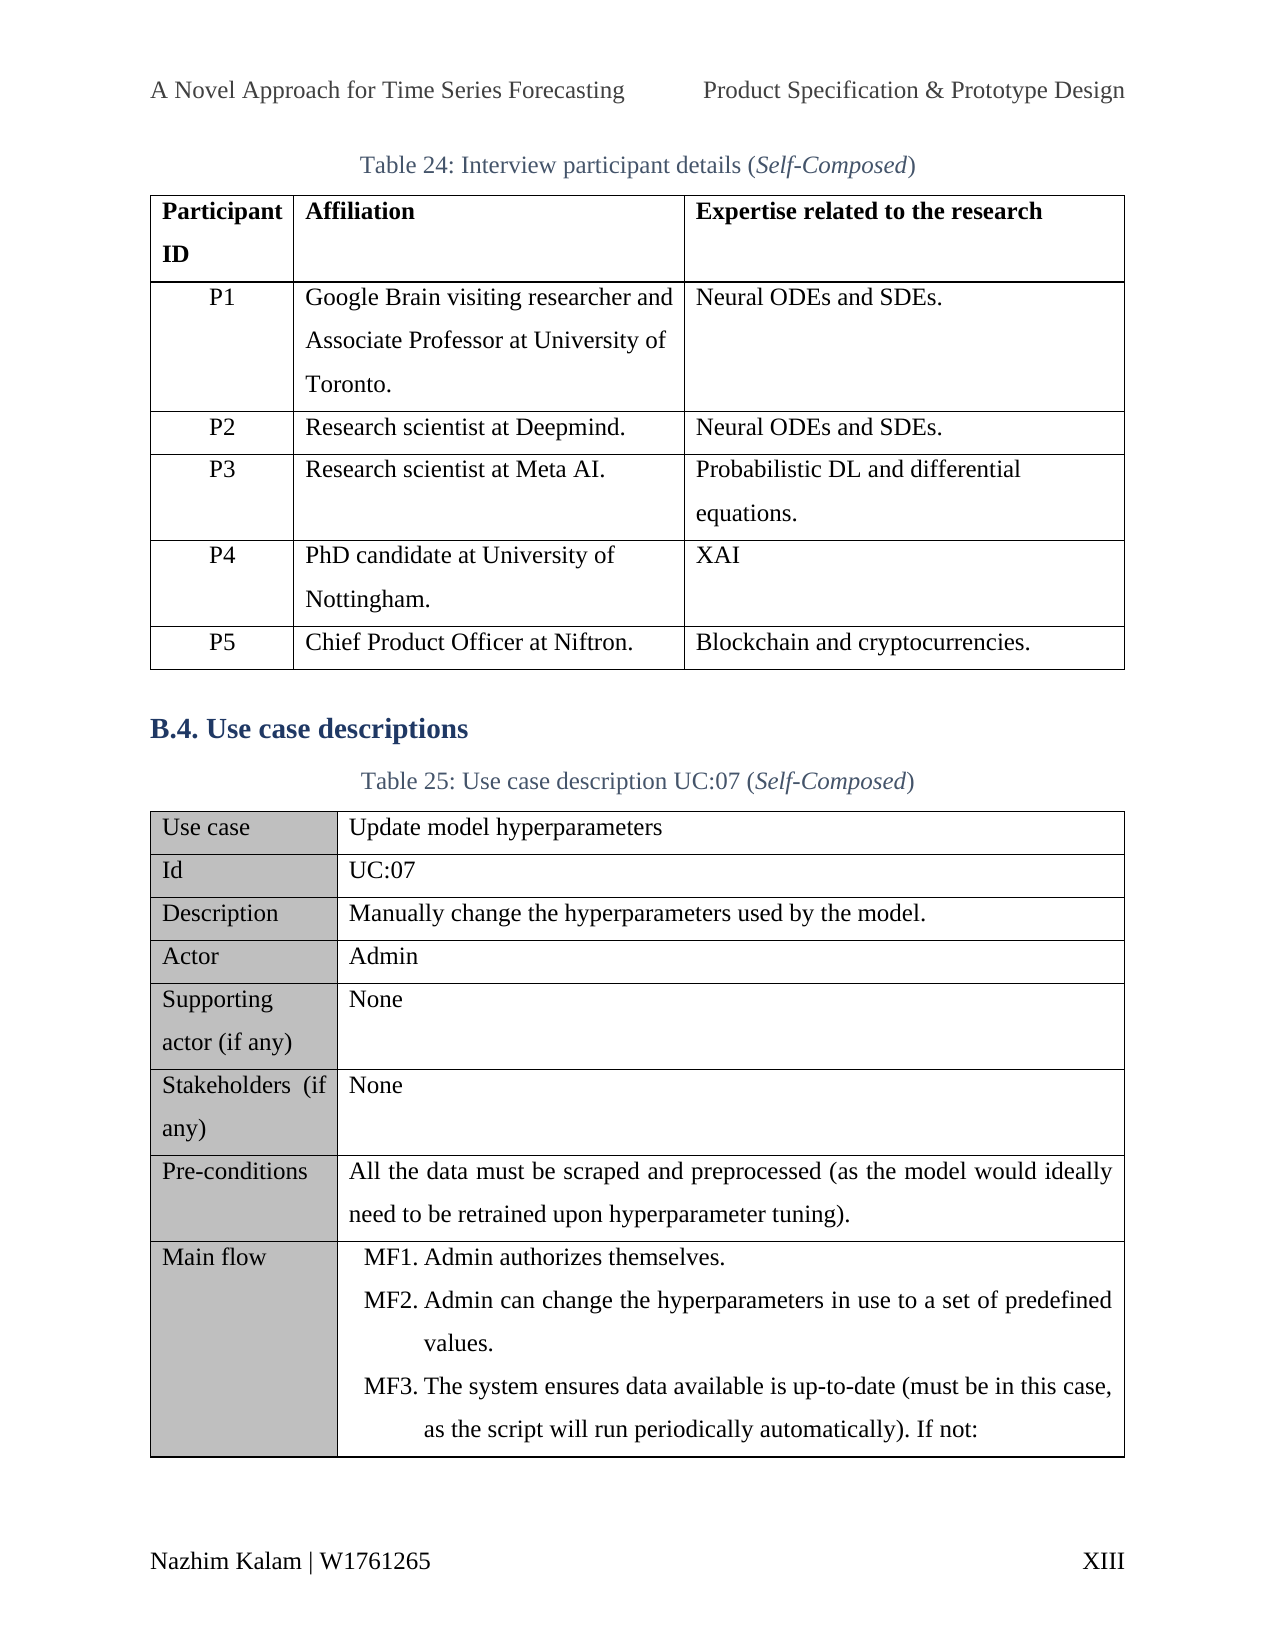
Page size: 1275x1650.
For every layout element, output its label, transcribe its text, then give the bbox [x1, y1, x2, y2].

table_header Participant ID [151, 196, 293, 281]
table_cell P3 [151, 455, 293, 539]
table_cell All the data must be scraped and preprocessed (as the model would ideally need to be retrained upon hyperparameter tuning). [338, 1156, 1124, 1241]
table_cell P1 [151, 283, 293, 411]
table_cell Pre-conditions [151, 1156, 337, 1241]
table_cell Main flow [151, 1242, 337, 1456]
table_cell P2 [151, 412, 293, 453]
table_cell None [338, 984, 1124, 1069]
table_header Expertise related to the research [685, 196, 1124, 281]
table_cell XAI [685, 541, 1124, 626]
table_cell Google Brain visiting researcher and Associate Professor at University of Toronto. [294, 283, 684, 411]
table_cell P4 [151, 541, 293, 626]
table_cell PhD candidate at University of Nottingham. [294, 541, 684, 626]
table_cell Stakeholders (if any) [151, 1070, 337, 1155]
table_cell Id [151, 855, 337, 897]
table_cell Manually change the hyperparameters used by the model. [338, 898, 1124, 940]
table_cell Chief Product Officer at Niftron. [294, 627, 684, 668]
table_cell Description [151, 898, 337, 940]
table_cell Supporting actor (if any) [151, 984, 337, 1069]
table_header Use case [151, 812, 337, 854]
table_cell P5 [151, 627, 293, 668]
table_cell None [338, 1070, 1124, 1155]
text Table 25: Use case description UC:07 (Self-Composed) [150, 766, 1125, 794]
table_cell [338, 1242, 1124, 1456]
table_cell Actor [151, 941, 337, 983]
table_cell Admin [338, 941, 1124, 983]
table_header Affiliation [294, 196, 684, 281]
table_cell Neural ODEs and SDEs. [685, 412, 1124, 453]
table_cell UC:07 [338, 855, 1124, 897]
table_cell Neural ODEs and SDEs. [685, 283, 1124, 411]
subtitle B.4. Use case descriptions [150, 711, 1125, 745]
table_cell Research scientist at Meta AI. [294, 455, 684, 539]
table_cell Research scientist at Deepmind. [294, 412, 684, 453]
table_cell Blockchain and cryptocurrencies. [685, 627, 1124, 668]
table_header Update model hyperparameters [338, 812, 1124, 854]
text Table 24: Interview participant details (Self-Composed) [150, 150, 1125, 179]
table_cell Probabilistic DL and differential equations. [685, 455, 1124, 539]
